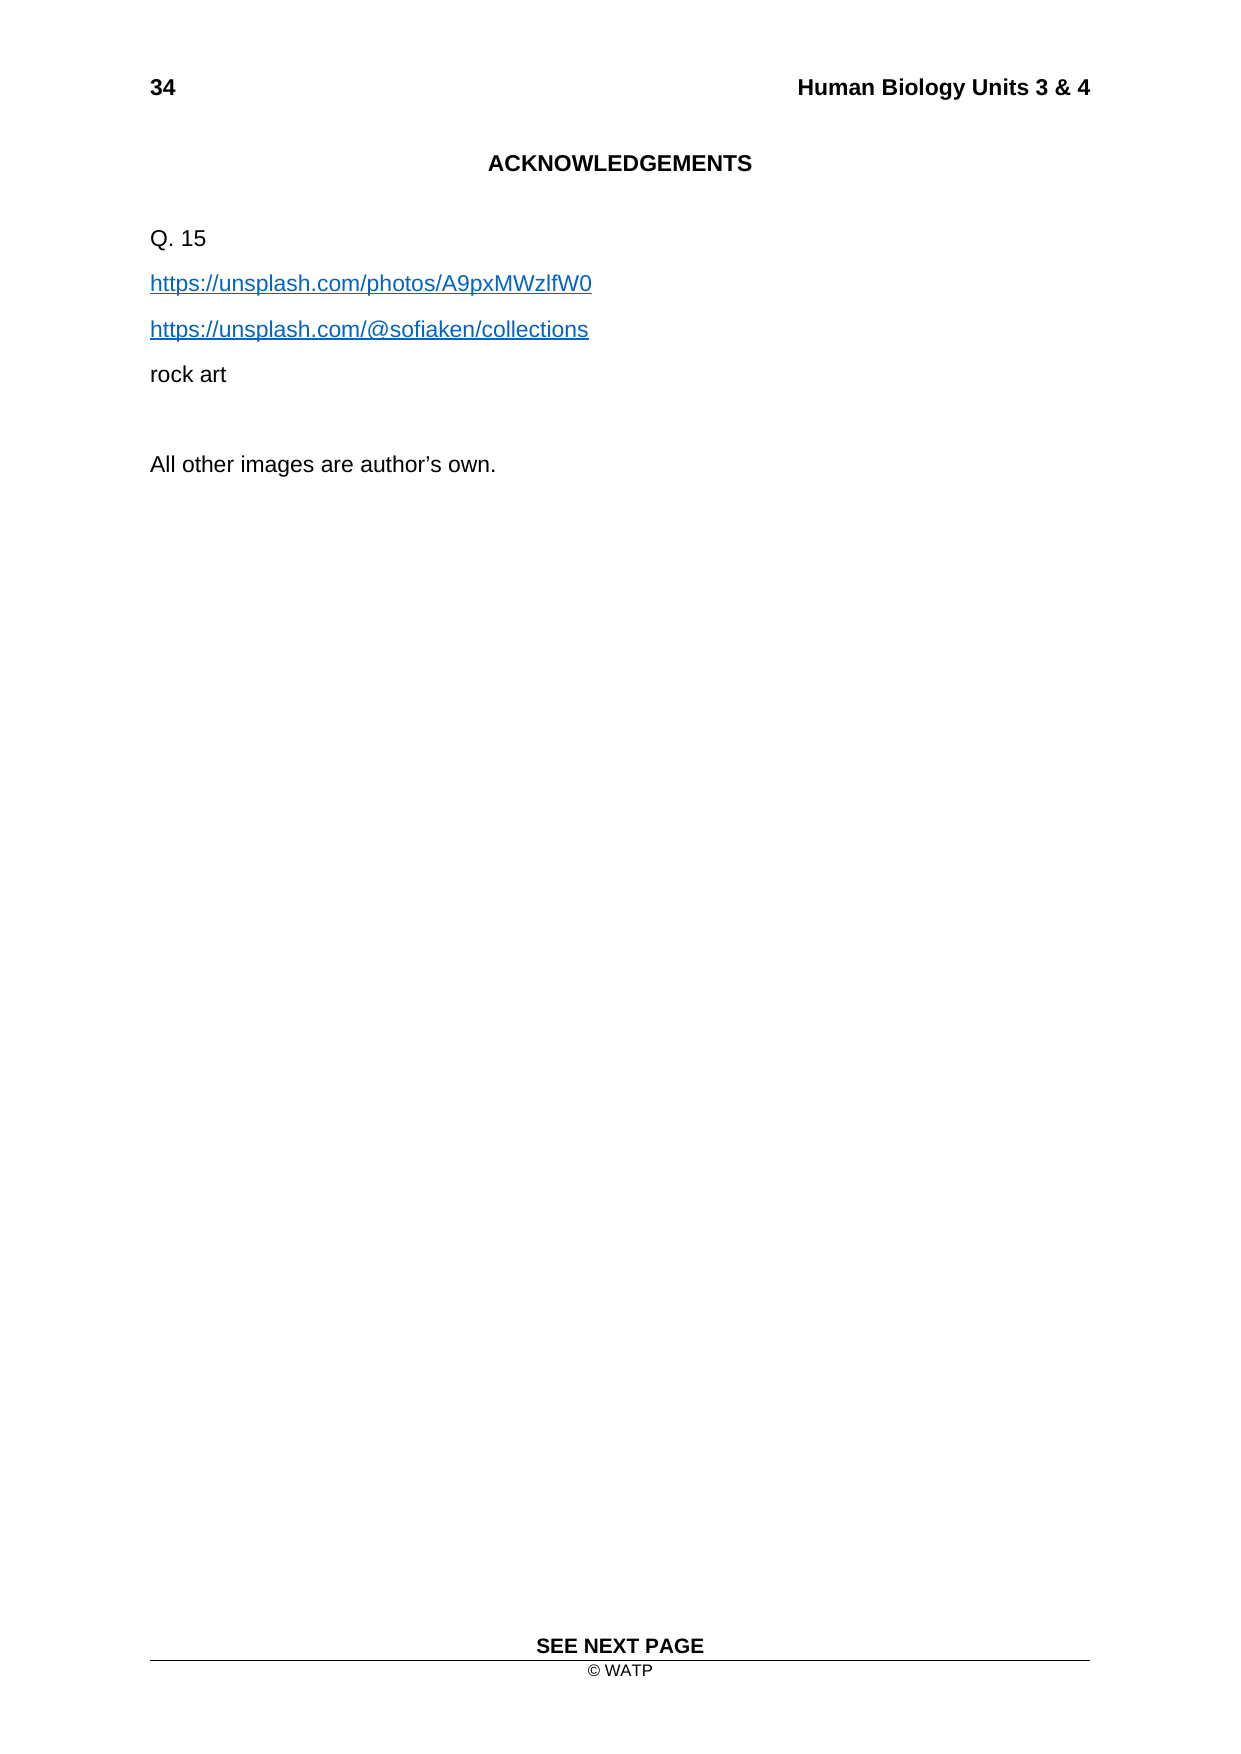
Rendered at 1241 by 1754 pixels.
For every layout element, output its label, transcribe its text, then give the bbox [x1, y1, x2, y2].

text https://unsplash.com/@sofiaken/collections [150, 316, 1090, 342]
text rock art [150, 361, 1090, 387]
text https://unsplash.com/photos/A9pxMWzlfW0 [150, 270, 1090, 297]
text All other images are author’s own. [150, 451, 1090, 477]
list ACKNOWLEDGEMENTS [150, 150, 1090, 176]
text Q. 15 [150, 225, 1090, 252]
